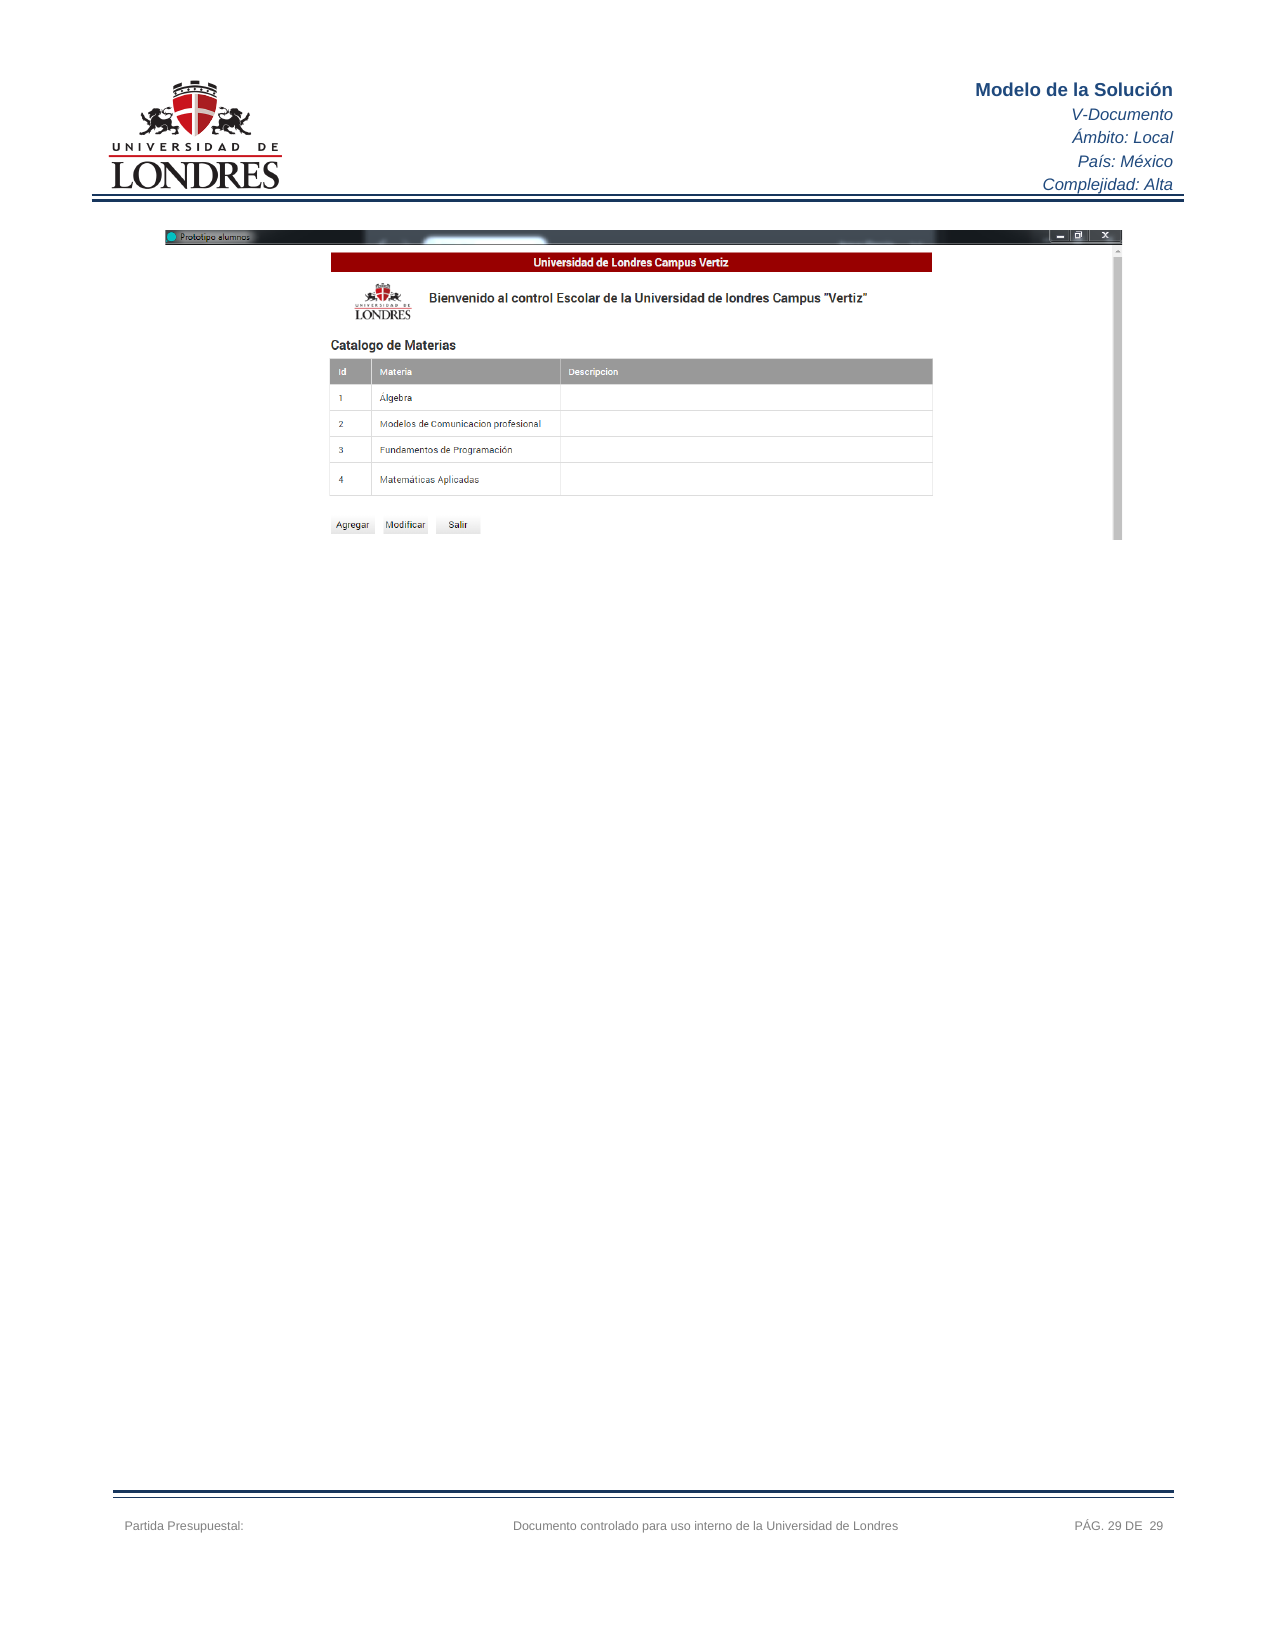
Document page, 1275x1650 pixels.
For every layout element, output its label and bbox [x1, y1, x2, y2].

picture [102, 79, 288, 190]
picture [165, 230, 1123, 540]
